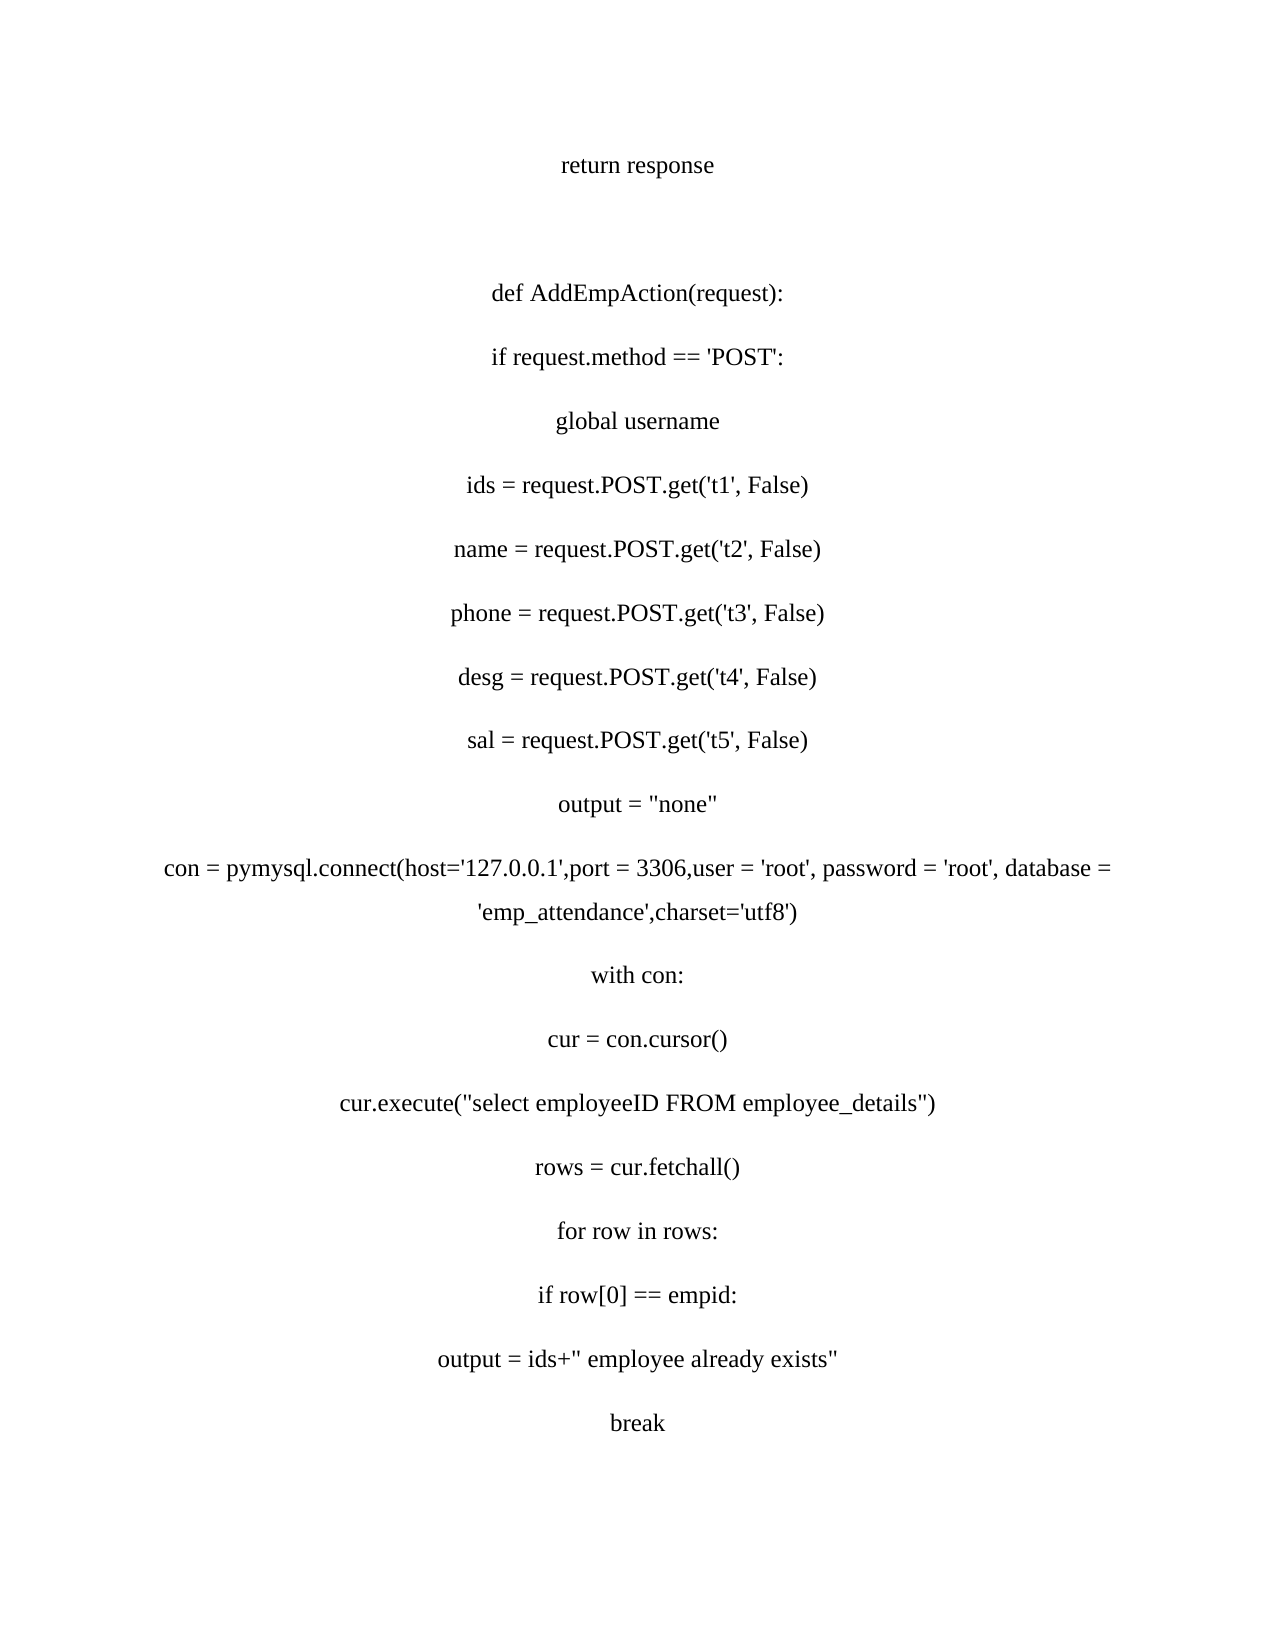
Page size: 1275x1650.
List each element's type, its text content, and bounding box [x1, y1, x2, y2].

text sal = request.POST.get('t5', False) [150, 726, 1125, 754]
text for row in rows: [150, 1216, 1125, 1245]
text rows = cur.fetchall() [150, 1152, 1125, 1181]
text if row[0] == empid: [150, 1280, 1125, 1309]
text break [150, 1408, 1125, 1437]
text output = ids+" employee already exists" [150, 1344, 1125, 1373]
text output = "none" [150, 789, 1125, 818]
text if request.method == 'POST': [150, 342, 1125, 371]
text cur = con.cursor() [150, 1024, 1125, 1053]
text with con: [150, 961, 1125, 989]
text def AddEmpAction(request): [150, 278, 1125, 307]
text return response [150, 150, 1125, 179]
text cur.execute("select employeeID FROM employee_details") [150, 1088, 1125, 1117]
text name = request.POST.get('t2', False) [150, 534, 1125, 562]
text phone = request.POST.get('t3', False) [150, 598, 1125, 626]
text desg = request.POST.get('t4', False) [150, 662, 1125, 690]
text global username [150, 406, 1125, 434]
text ids = request.POST.get('t1', False) [150, 470, 1125, 498]
text con = pymysql.connect(host='127.0.0.1',port = 3306,user = 'root', password = 'root', database = 'emp_attendance',charset='utf8') [150, 853, 1125, 925]
